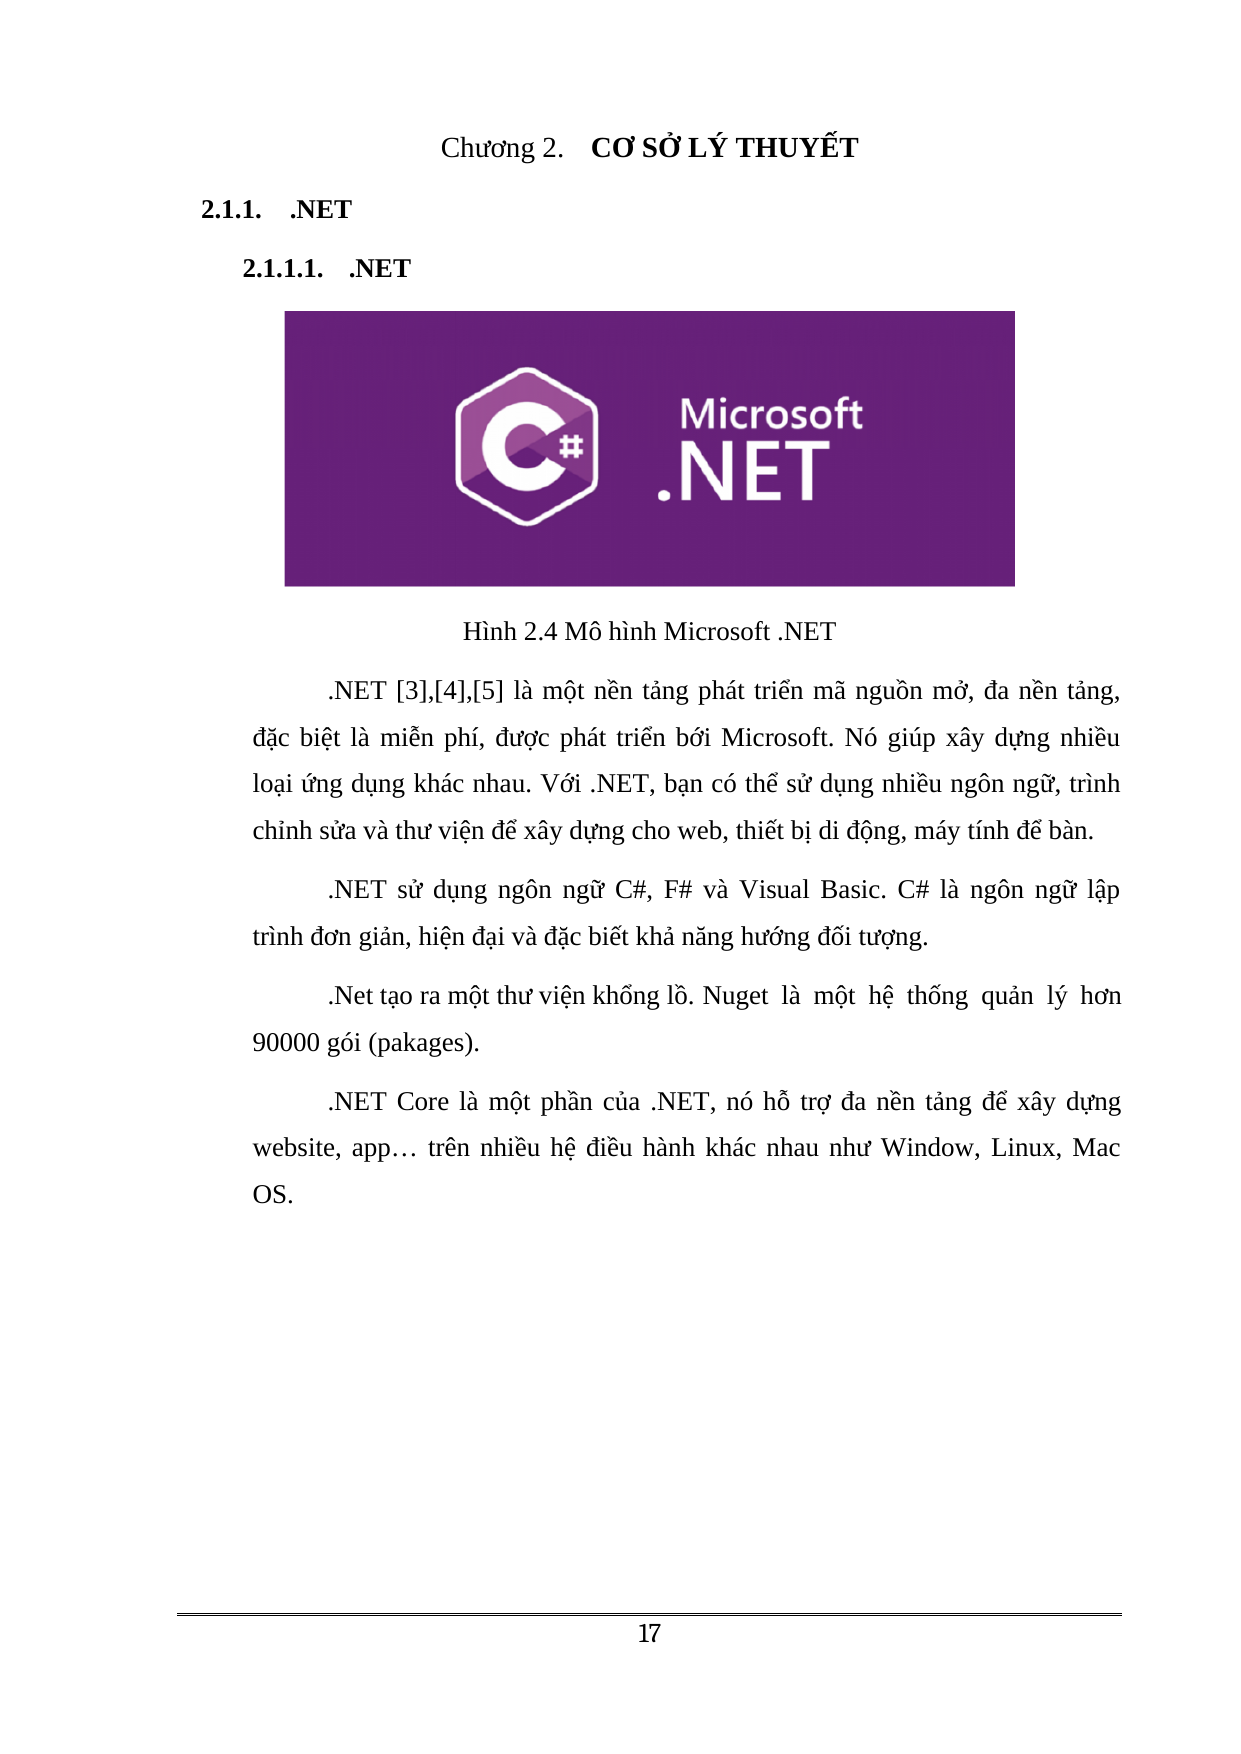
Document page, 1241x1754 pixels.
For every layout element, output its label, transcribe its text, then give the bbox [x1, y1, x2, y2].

picture [284, 311, 1015, 587]
text .NET [3],[4],[5] là một nền tảng phát triển mã nguồn mở, đa nền tảng, đặc biệt là miễn phí, được phát triển bới Microsoft. Nó giúp xây dựng nhiều loại ứng dụng khác nhau. Với .NET, bạn có thể sử dụng nhiều ngôn ngữ, trình chỉnh sửa và thư viện để xây dựng cho web, thiết bị di động, máy tính để bàn. [252, 674, 1122, 845]
text .NET Core là một phần của .NET, nó hỗ trợ đa nền tảng để xây dựng website, app… trên nhiều hệ điều hành khác nhau như Window, Linux, Mac OS. [252, 1085, 1122, 1209]
subtitle .NET [201, 193, 1122, 224]
subtitle CƠ SỞ LÝ THUYẾT [177, 131, 1122, 164]
text .Net tạo ra một thư viện khổng lồ. Nuget là một hệ thống quản lý hơn 90000 gói (pakages). [252, 979, 1122, 1057]
subtitle .NET [242, 253, 1122, 284]
text .NET sử dụng ngôn ngữ C#, F# và Visual Basic. C# là ngôn ngữ lập trình đơn giản, hiện đại và đặc biết khả năng hướng đối tượng. [252, 873, 1122, 951]
